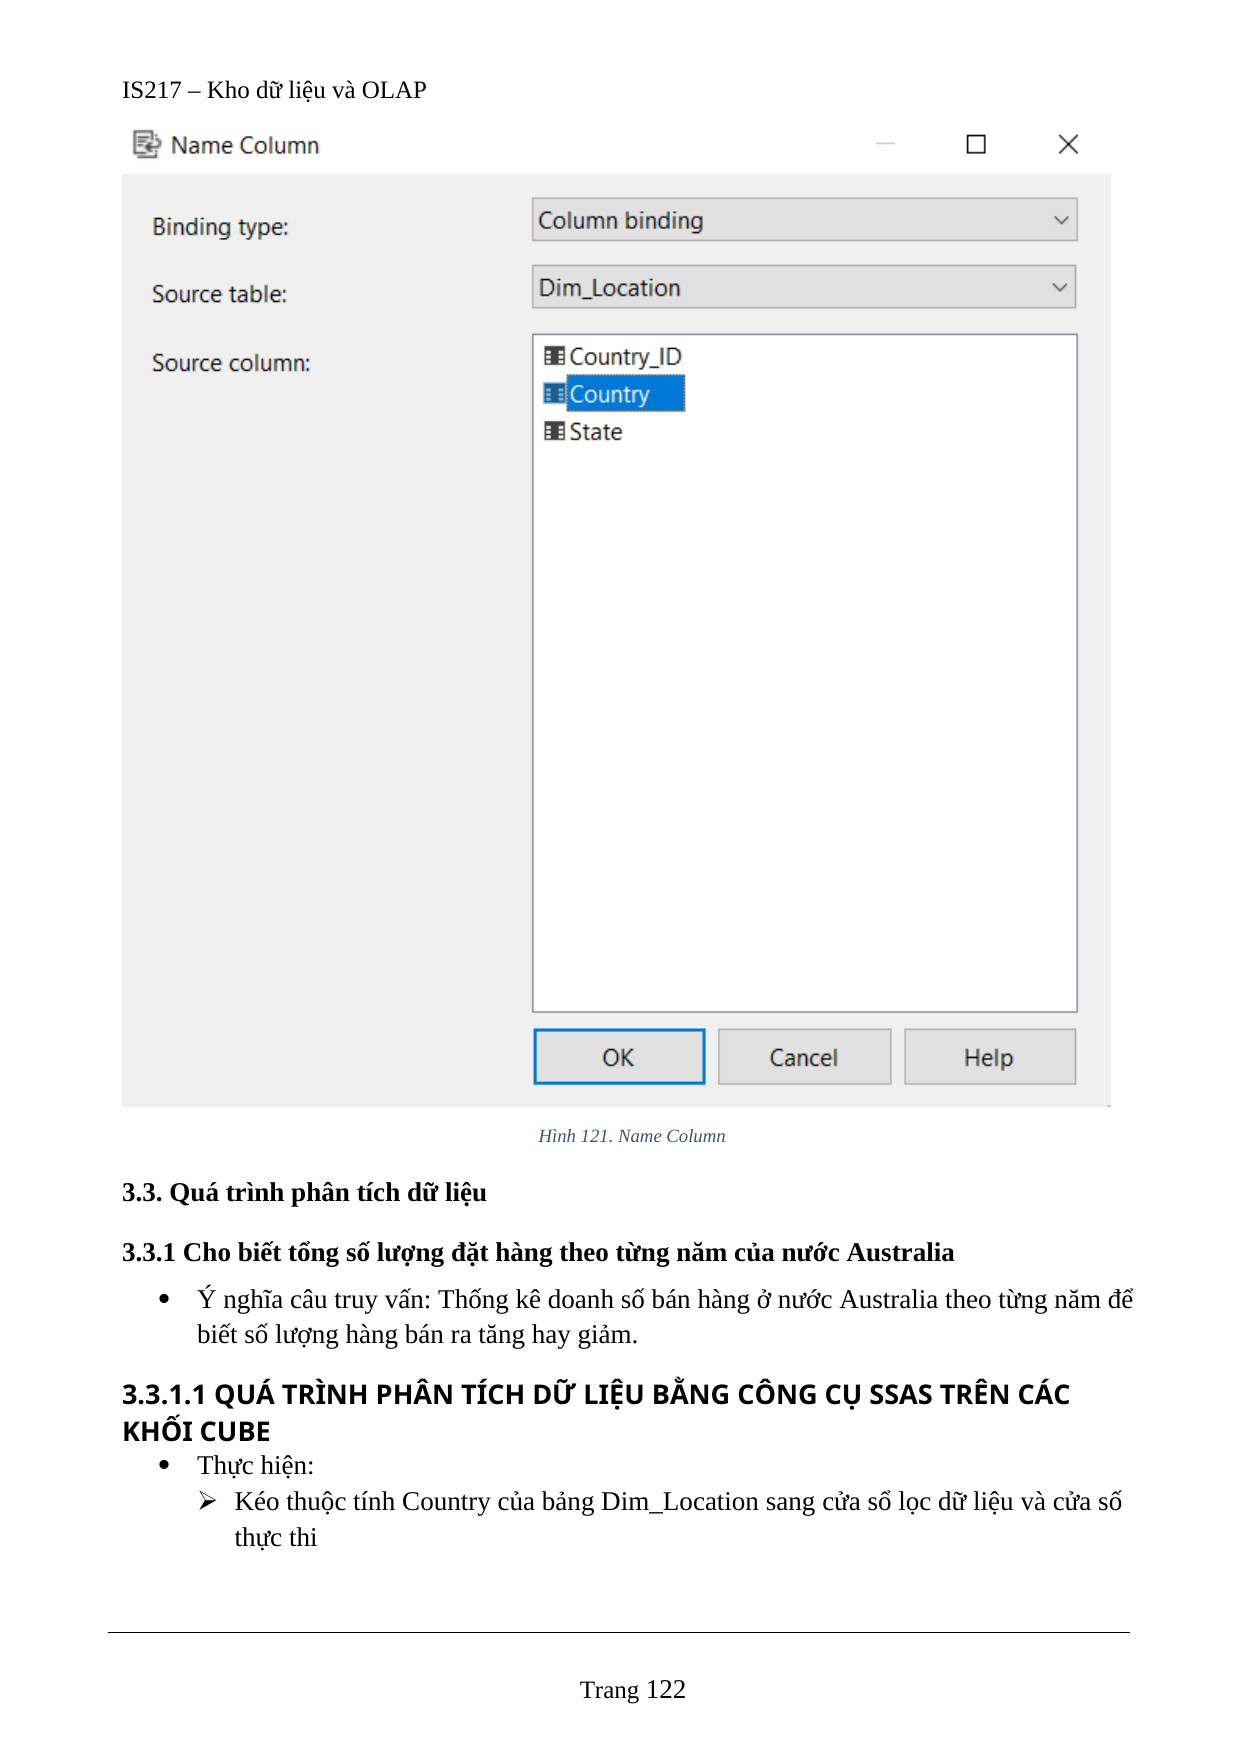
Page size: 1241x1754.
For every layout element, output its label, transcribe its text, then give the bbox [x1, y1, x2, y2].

subtitle 3.3. Quá trình phân tích dữ liệu [122, 1176, 1144, 1207]
list Thực hiện: [159, 1449, 1144, 1480]
list Kéo thuộc tính Country của bảng Dim_Location sang cửa sổ lọc dữ liệu và cửa số thực thi [197, 1485, 1144, 1552]
subtitle 3.3.1 Cho biết tổng số lượng đặt hàng theo từng năm của nước Australia [122, 1236, 1144, 1267]
picture [121, 121, 1111, 1107]
text Hình 121. Name Column [122, 1125, 1144, 1147]
list Ý nghĩa câu truy vấn: Thống kê doanh số bán hàng ở nước Australia theo từng năm để biết số lượng hàng bán ra tăng hay giảm. [159, 1283, 1144, 1350]
subtitle 3.3.1.1 QUÁ TRÌNH PHÂN TÍCH DỮ LIỆU BẰNG CÔNG CỤ SSAS TRÊN CÁC KHỐI CUBE [122, 1375, 1144, 1449]
